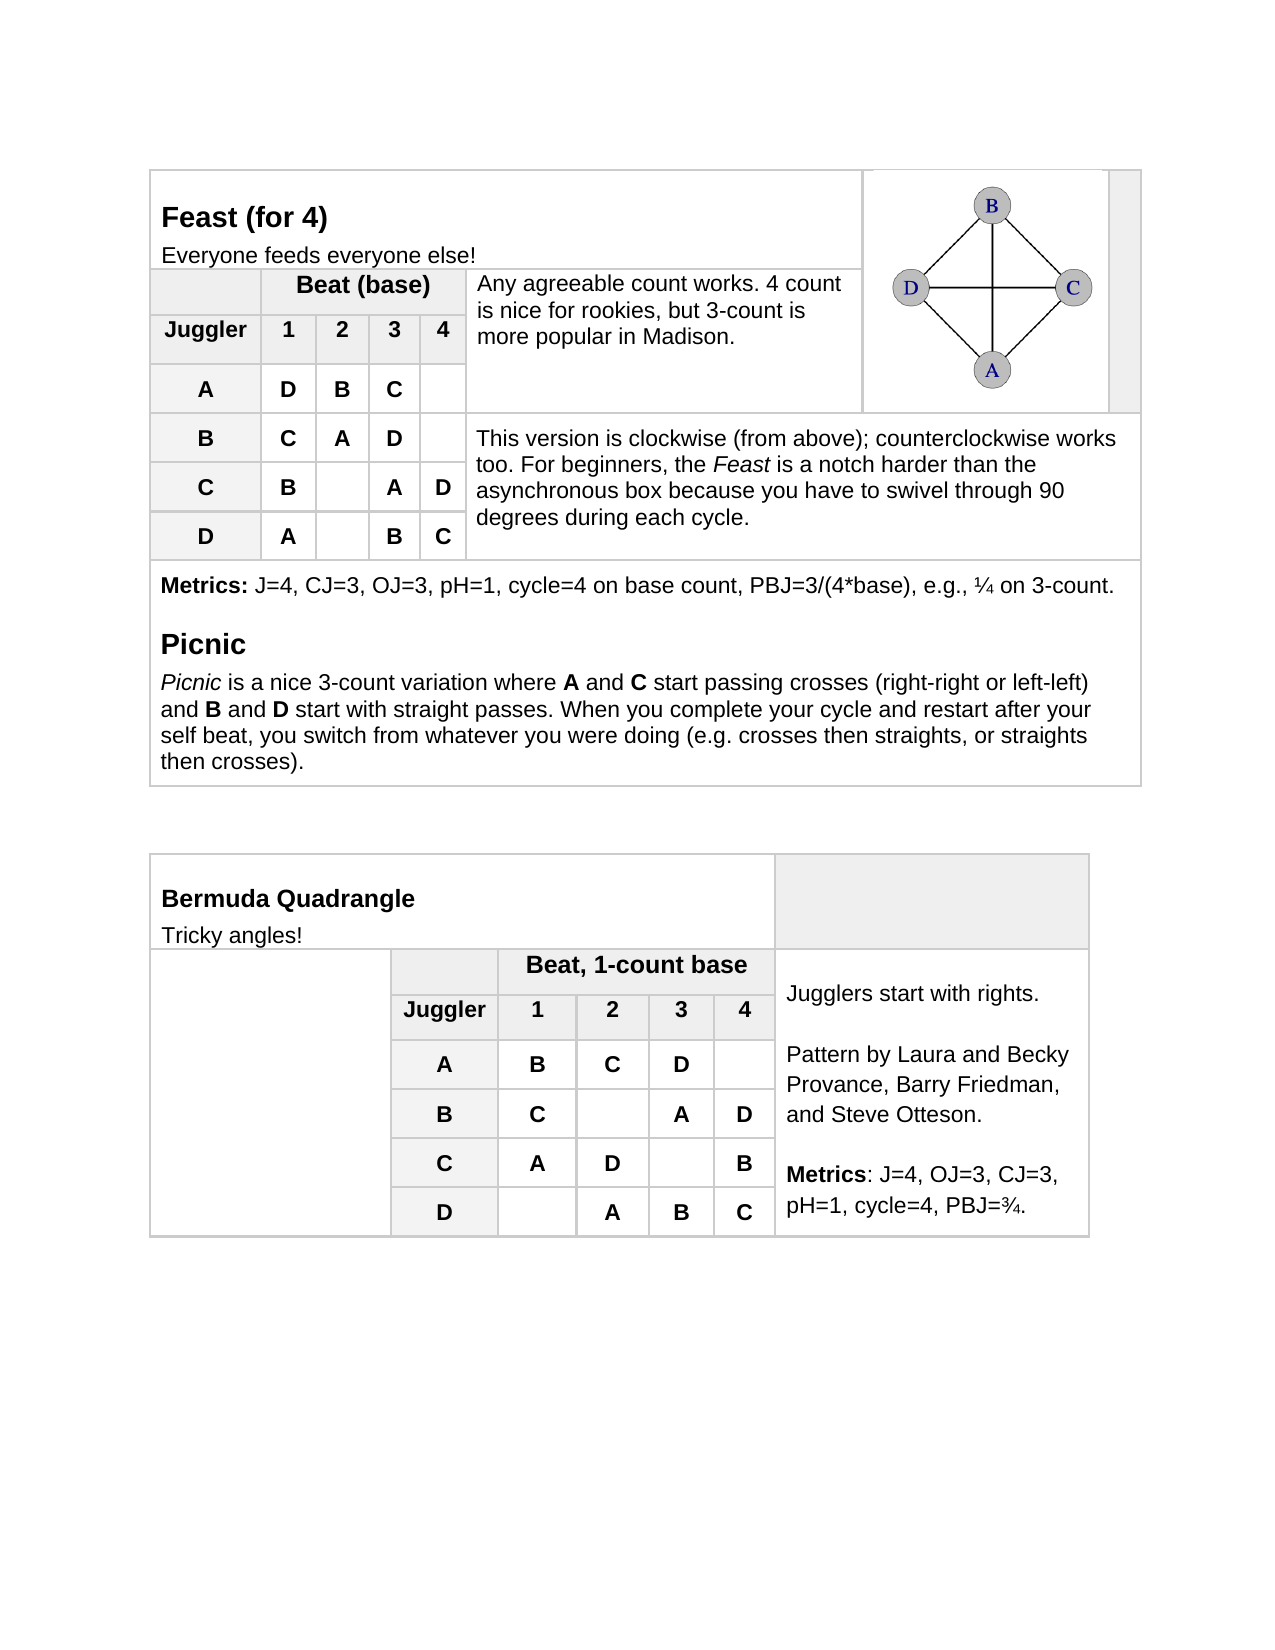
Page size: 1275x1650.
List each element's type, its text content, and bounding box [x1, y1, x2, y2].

table_cell B [392, 1090, 497, 1137]
picture [873, 170, 1102, 404]
table_cell This version is clockwise (from above); counterclockwise works too. For beginners, the Feast is a notch harder than the asynchronous box because you have to swivel through 90 degrees during each cycle. [467, 414, 1140, 559]
table_cell B [499, 1041, 575, 1088]
table_cell [151, 270, 260, 314]
table_cell [151, 950, 390, 1235]
table_cell A [392, 1041, 497, 1088]
table_cell A [578, 1188, 648, 1235]
table_cell 1 [499, 996, 575, 1039]
table_cell [317, 513, 368, 559]
table_cell D [715, 1090, 774, 1137]
table_cell B [370, 513, 419, 559]
table_cell Beat (base) [262, 270, 465, 314]
table_header Feast (for 4) Everyone feeds everyone else! [151, 171, 861, 268]
table_cell D [650, 1041, 713, 1088]
table_header [1110, 171, 1140, 412]
table_cell Any agreeable count works. 4 count is nice for rookies, but 3-count is more popular in Madison. [467, 270, 861, 412]
table_cell C [151, 463, 260, 510]
table_cell [650, 1139, 713, 1186]
table_cell Metrics: J=4, CJ=3, OJ=3, pH=1, cycle=4 on base count, PBJ=3/(4*base), e.g., ¼ on 3-count. Picnic Picnic is a nice 3-count variation where A and C start passing crosses (right-right or left-left) and B and D start with straight passes. When you complete your cycle and restart after your self beat, you switch from whatever you were doing (e.g. crosses then straights, or straights then crosses). [151, 561, 1140, 785]
table_cell [421, 414, 465, 461]
table_cell [421, 365, 465, 412]
table_cell D [262, 365, 315, 412]
table_cell 3 [370, 316, 419, 363]
table_cell Juggler [151, 316, 260, 363]
table_cell C [370, 365, 419, 412]
table_cell A [650, 1090, 713, 1137]
table_cell D [421, 463, 465, 510]
table_cell D [578, 1139, 648, 1186]
table_cell A [317, 414, 368, 461]
table_cell Jugglers start with rights. Pattern by Laura and Becky Provance, Barry Friedman, and Steve Otteson. Metrics: J=4, OJ=3, CJ=3, pH=1, cycle=4, PBJ=¾. [776, 950, 1088, 1235]
table_cell C [578, 1041, 648, 1088]
table_cell [578, 1090, 648, 1137]
table_cell B [715, 1139, 774, 1186]
table_cell B [650, 1188, 713, 1235]
table_cell A [151, 365, 260, 412]
table_cell D [370, 414, 419, 461]
table_cell 4 [715, 996, 774, 1039]
table_cell 2 [317, 316, 368, 363]
table_cell [392, 950, 497, 994]
table_cell Juggler [392, 996, 497, 1039]
table_cell Beat, 1-count base [499, 950, 774, 994]
table_header [776, 855, 1088, 948]
table_cell A [499, 1139, 575, 1186]
table_header [864, 171, 1108, 412]
table_cell 1 [262, 316, 315, 363]
table_cell 2 [578, 996, 648, 1039]
table_cell C [262, 414, 315, 461]
table_cell 3 [650, 996, 713, 1039]
table_cell D [392, 1188, 497, 1235]
table_cell [317, 463, 368, 510]
table_cell [499, 1188, 575, 1235]
table_cell B [262, 463, 315, 510]
table_cell B [317, 365, 368, 412]
table_cell A [370, 463, 419, 510]
table_cell B [151, 414, 260, 461]
table_cell C [715, 1188, 774, 1235]
table_header Bermuda Quadrangle Tricky angles! [151, 855, 774, 948]
table_cell A [262, 513, 315, 559]
table_cell 4 [421, 316, 465, 363]
table_cell C [499, 1090, 575, 1137]
table_cell C [421, 513, 465, 559]
table_cell C [392, 1139, 497, 1186]
table_cell [715, 1041, 774, 1088]
table_cell D [151, 513, 260, 559]
